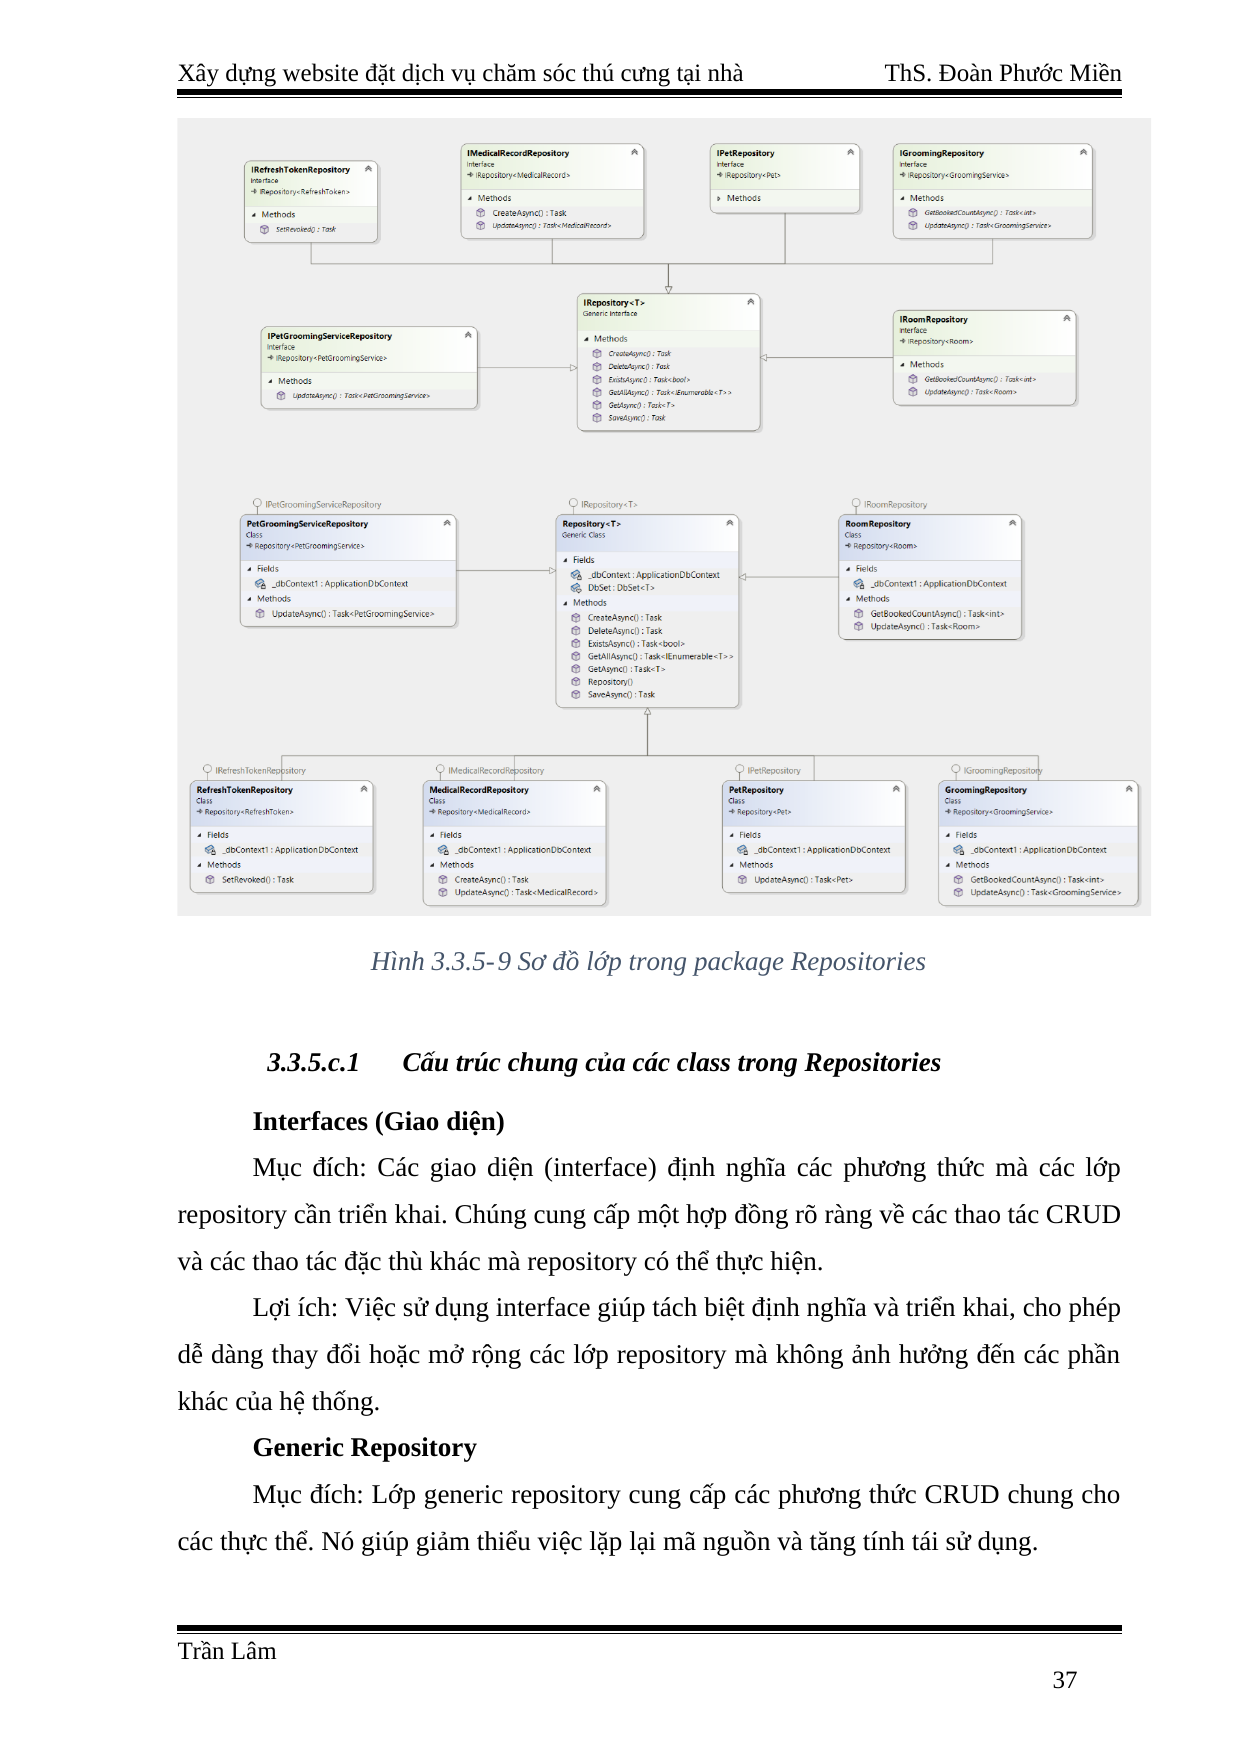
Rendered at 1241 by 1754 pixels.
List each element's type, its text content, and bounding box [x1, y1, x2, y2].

text Interfaces (Giao diện) [177, 1105, 1122, 1136]
text Generic Repository [177, 1432, 1122, 1463]
text Lợi ích: Việc sử dụng interface giúp tách biệt định nghĩa và triển khai, cho phép dễ dàng thay đổi hoặc mở rộng các lớp repository mà không ảnh hưởng đến các phần khác của hệ thống. [177, 1292, 1122, 1416]
text Mục đích: Các giao diện (interface) định nghĩa các phương thức mà các lớp repository cần triển khai. Chúng cung cấp một hợp đồng rõ ràng về các thao tác CRUD và các thao tác đặc thù khác mà repository có thể thực hiện. [177, 1152, 1122, 1276]
picture [177, 118, 1152, 916]
text Mục đích: Lớp generic repository cung cấp các phương thức CRUD chung cho các thực thể. Nó giúp giảm thiểu việc lặp lại mã nguồn và tăng tính tái sử dụng. [177, 1478, 1122, 1556]
subtitle Cấu trúc chung của các class trong Repositories [267, 1046, 1122, 1077]
